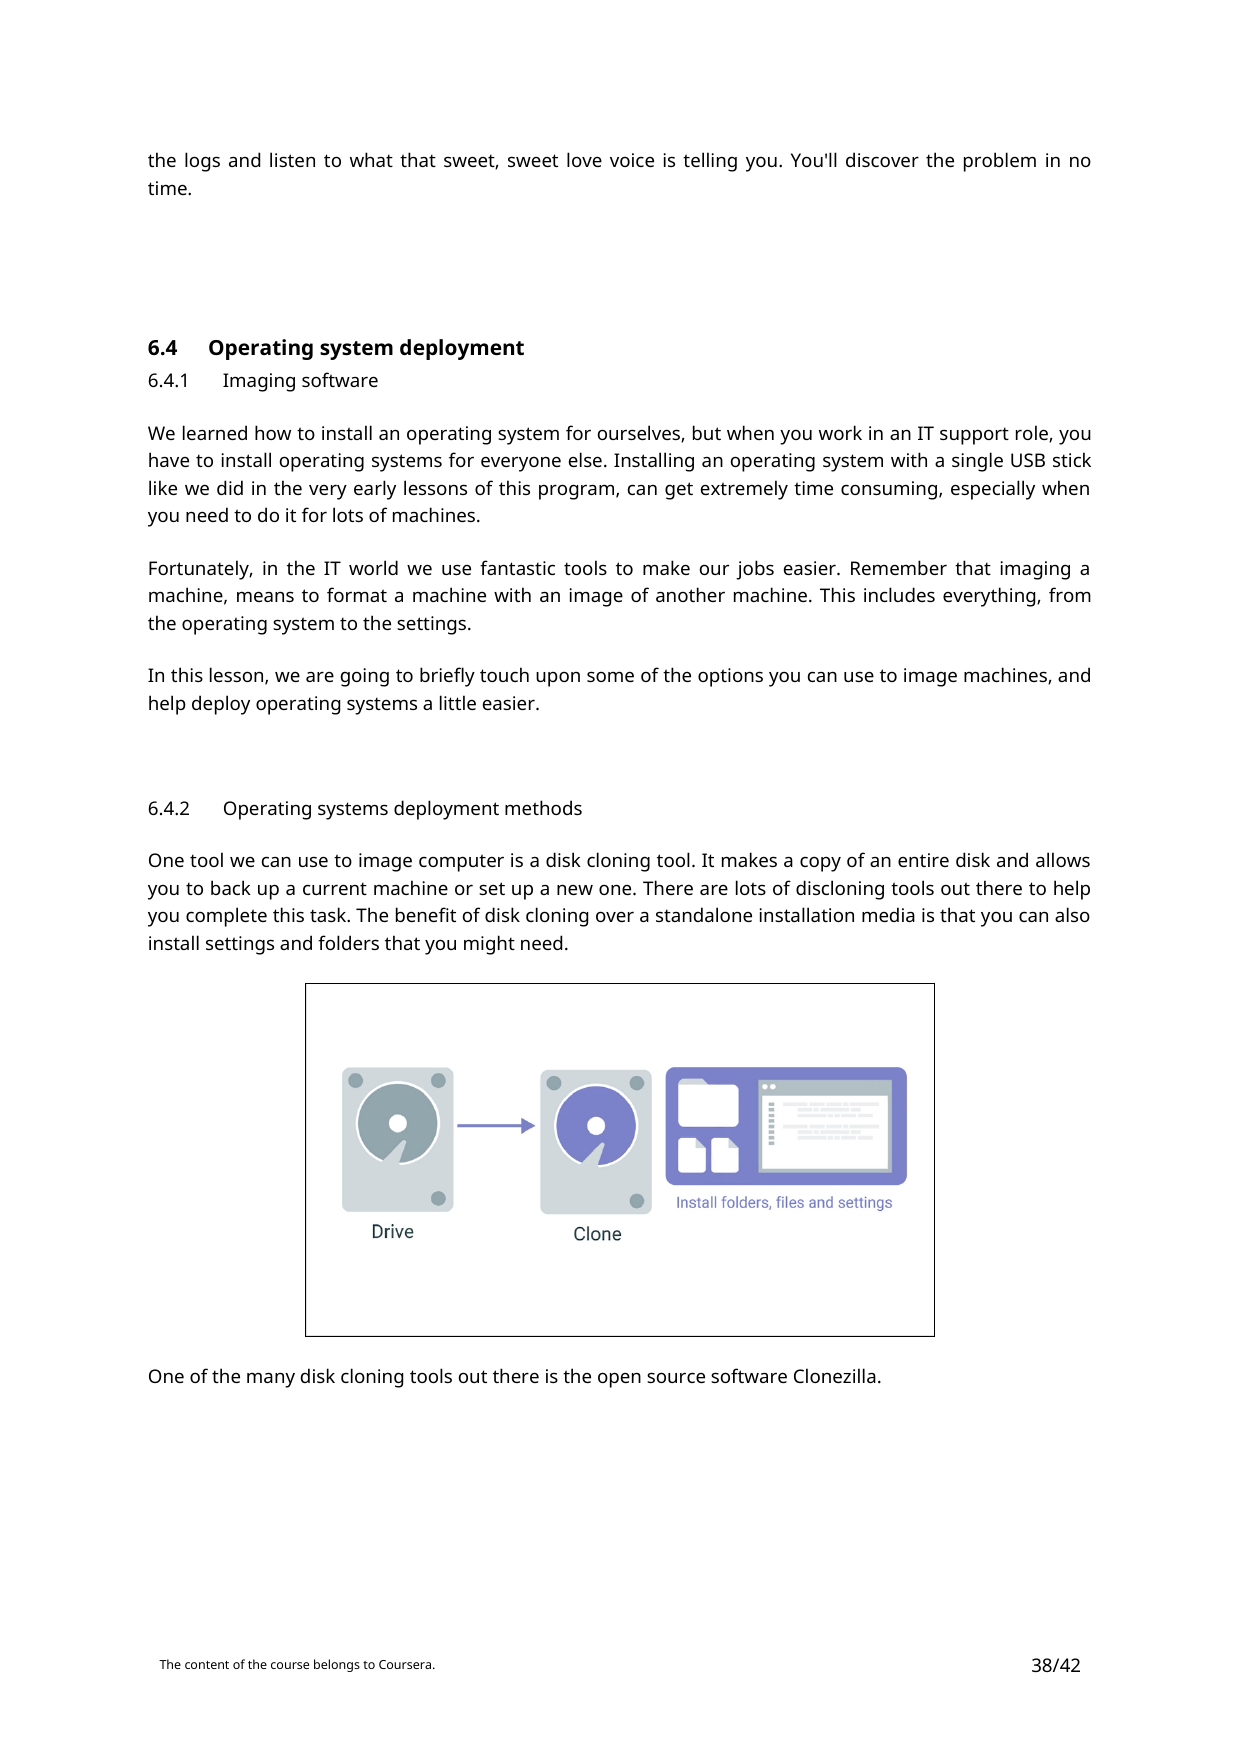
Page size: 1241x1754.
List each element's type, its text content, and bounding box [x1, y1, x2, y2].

text Fortunately, in the IT world we use fantastic tools to make our jobs easier. Remember that imaging a machine, means to format a machine with an image of another machine. This includes everything, from the operating system to the settings. [148, 555, 1093, 635]
subtitle Imaging software [148, 367, 1093, 393]
text We learned how to install an operating system for ourselves, but when you work in an IT support role, you have to install operating systems for everyone else. Installing an operating system with a single USB stick like we did in the very early lessons of this program, can get extremely time consuming, especially when you need to do it for lots of machines. [148, 420, 1093, 528]
text In this lesson, we are going to briefly touch upon some of the options you can use to image machines, and help deploy operating systems a little easier. [148, 662, 1093, 715]
subtitle Operating system deployment [148, 333, 1093, 361]
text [148, 148, 1093, 201]
subtitle Operating systems deployment methods [148, 795, 1093, 820]
text One of the many disk cloning tools out there is the open source software Clonezilla. [148, 1364, 1093, 1389]
picture [306, 984, 934, 1336]
text One tool we can use to image computer is a disk cloning tool. It makes a copy of an entire disk and allows you to back up a current machine or set up a new one. There are lots of discloning tools out there to help you complete this task. The benefit of disk cloning over a standalone installation media is that you can also install settings and folders that you might need. [148, 847, 1093, 955]
